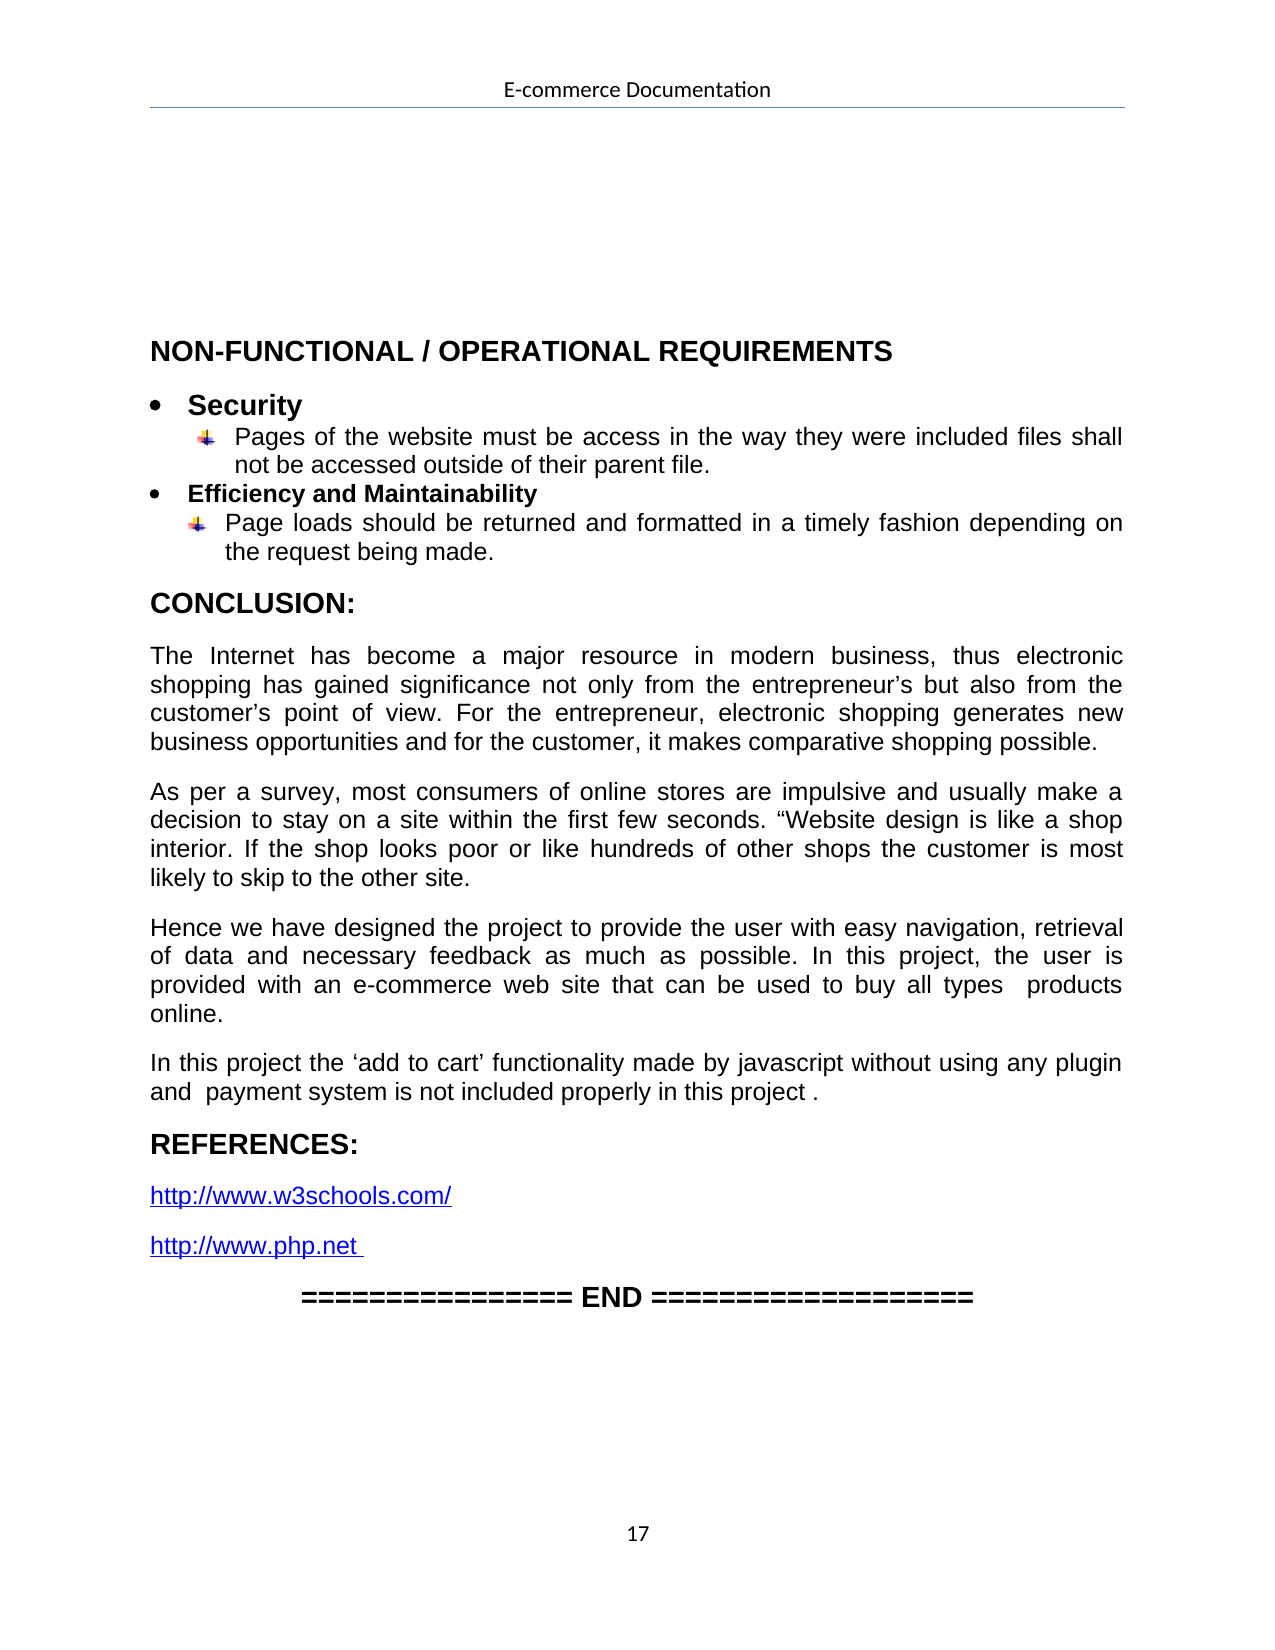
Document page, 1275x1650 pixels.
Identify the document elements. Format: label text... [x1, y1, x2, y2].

list Security [150, 388, 1125, 422]
text The Internet has become a major resource in modern business, thus electronic shopping has gained significance not only from the entrepreneur’s but also from the customer’s point of view. For the entrepreneur, electronic shopping generates new business opportunities and for the customer, it makes comparative shopping possible. [150, 641, 1125, 756]
picture [188, 515, 206, 532]
text Hence we have designed the project to provide the user with easy navigation, retrieval of data and necessary feedback as much as possible. In this project, the user is provided with an e-commerce web site that can be used to buy all types products online. [150, 912, 1125, 1027]
text In this project the ‘add to cart’ functionality made by javascript without using any plugin and payment system is not included properly in this project . [150, 1048, 1125, 1106]
text CONCLUSION: [150, 586, 1125, 620]
text As per a survey, most consumers of online stores are impulsive and usually make a decision to stay on a site within the first few seconds. “Website design is like a shop interior. If the shop looks poor or like hundreds of other shops the customer is most likely to skip to the other site. [150, 777, 1125, 892]
picture [197, 428, 215, 446]
list Pages of the website must be access in the way they were included files shall not be accessed outside of their parent file. [197, 422, 1125, 479]
text ================ END =================== [150, 1280, 1125, 1314]
text http://www.w3schools.com/ [150, 1181, 1125, 1210]
text NON-FUNCTIONAL / OPERATIONAL REQUIREMENTS [150, 334, 1125, 367]
text http://www.php.net [150, 1231, 1125, 1259]
list Efficiency and Maintainability [150, 479, 1125, 508]
list Page loads should be returned and formatted in a timely fashion depending on the request being made. [187, 508, 1125, 566]
text REFERENCES: [150, 1127, 1125, 1160]
